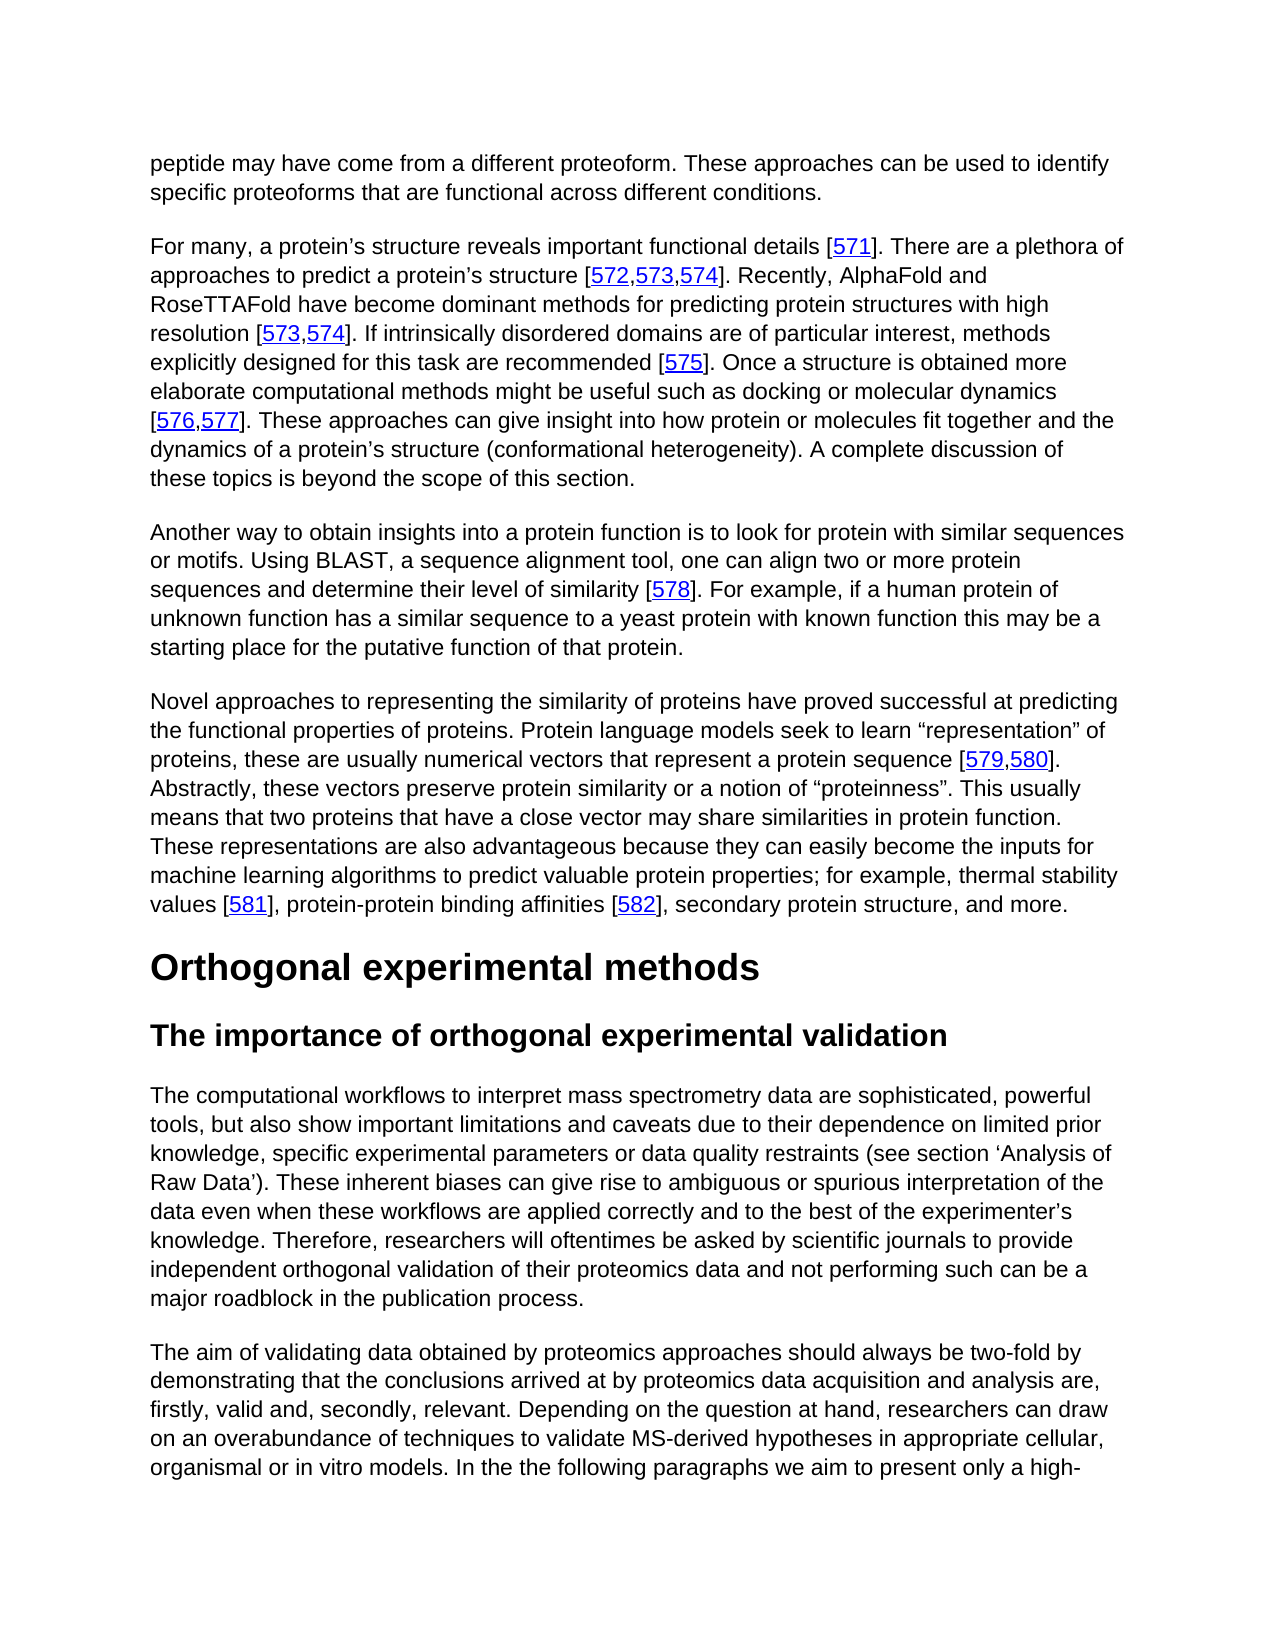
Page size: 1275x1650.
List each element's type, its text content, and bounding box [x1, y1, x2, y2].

text Another way to obtain insights into a protein function is to look for protein with similar sequences or motifs. Using BLAST, a sequence alignment tool, one can align two or more protein sequences and determine their level of similarity [578]. For example, if a human protein of unknown function has a similar sequence to a yeast protein with known function this may be a starting place for the putative function of that protein. [150, 518, 1125, 661]
text The computational workflows to interpret mass spectrometry data are sophisticated, powerful tools, but also show important limitations and caveats due to their dependence on limited prior knowledge, specific experimental parameters or data quality restraints (see section ‘Analysis of Raw Data’). These inherent biases can give rise to ambiguous or spurious interpretation of the data even when these workflows are applied correctly and to the best of the experimenter’s knowledge. Therefore, researchers will oftentimes be asked by scientific journals to provide independent orthogonal validation of their proteomics data and not performing such can be a major roadblock in the publication process. [150, 1082, 1125, 1311]
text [150, 1338, 1125, 1481]
subtitle The importance of orthogonal experimental validation [150, 1017, 1125, 1053]
subtitle Orthogonal experimental methods [150, 945, 1125, 988]
text Novel approaches to representing the similarity of proteins have proved successful at predicting the functional properties of proteins. Protein language models seek to learn “representation” of proteins, these are usually numerical vectors that represent a protein sequence [579,580]. Abstractly, these vectors preserve protein similarity or a notion of “proteinness”. This usually means that two proteins that have a close vector may share similarities in protein function. These representations are also advantageous because they can easily become the inputs for machine learning algorithms to predict valuable protein properties; for example, thermal stability values [581], protein-protein binding affinities [582], secondary protein structure, and more. [150, 688, 1125, 917]
text For many, a protein’s structure reveals important functional details [571]. There are a plethora of approaches to predict a protein’s structure [572,573,574]. Recently, AlphaFold and RoseTTAFold have become dominant methods for predicting protein structures with high resolution [573,574]. If intrinsically disordered domains are of particular interest, methods explicitly designed for this task are recommended [575]. Once a structure is obtained more elaborate computational methods might be useful such as docking or molecular dynamics [576,577]. These approaches can give insight into how protein or molecules fit together and the dynamics of a protein’s structure (conformational heterogeneity). A complete discussion of these topics is beyond the scope of this section. [150, 233, 1125, 491]
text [150, 150, 1125, 205]
